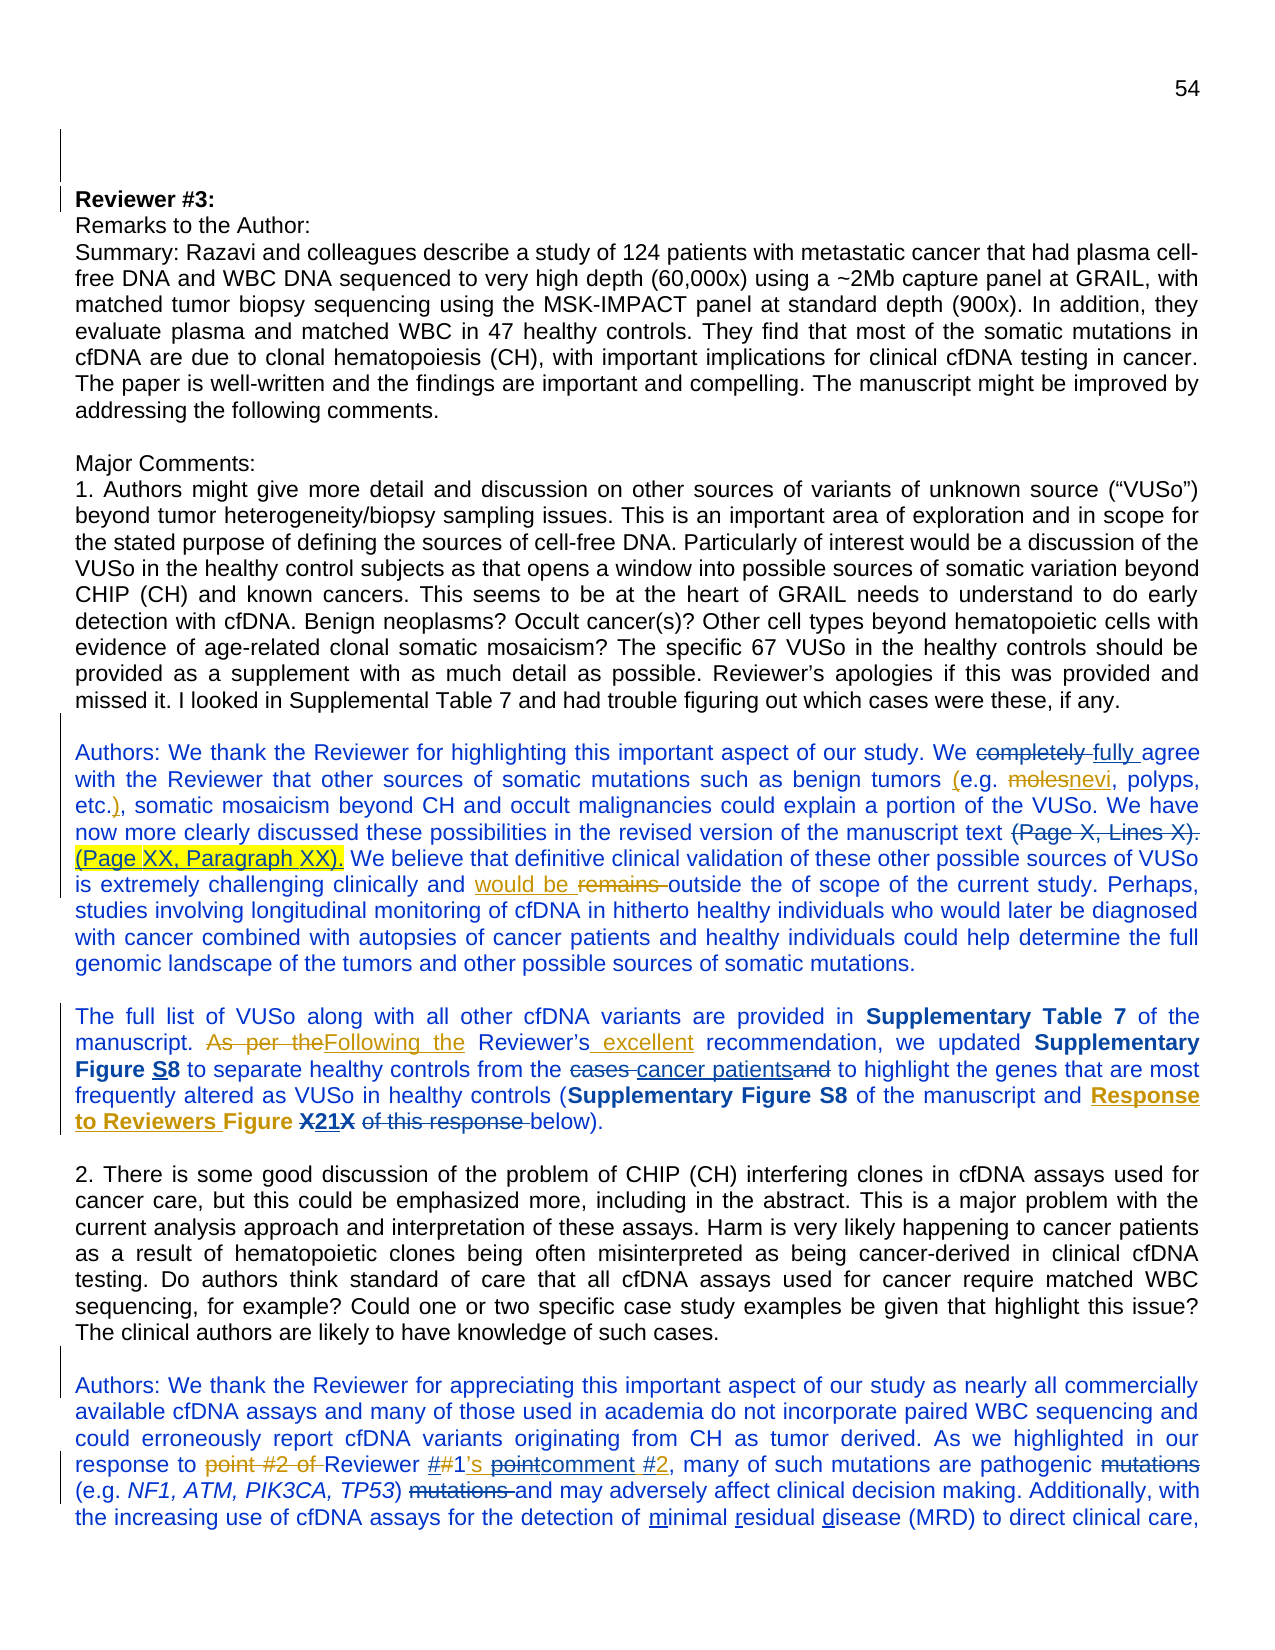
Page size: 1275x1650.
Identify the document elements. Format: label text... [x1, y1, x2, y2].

text Remarks to the Author: [75, 212, 1200, 239]
text Authors: We thank the Reviewer for highlighting this important aspect of our study. We agree with the Reviewer that other sources of somatic mutations such as benign tumors e.g. , polyps, etc., somatic mosaicism beyond CH and occult malignancies could explain a portion of the VUSo. We have now more clearly discussed these possibilities in the revised version of the manuscript text We believe that definitive clinical validation of these other possible sources of VUSo is extremely challenging clinically and outside the of scope of the current study. Perhaps, studies involving longitudinal monitoring of cfDNA in hitherto healthy individuals who would later be diagnosed with cancer combined with autopsies of cancer patients and healthy individuals could help determine the full genomic landscape of the tumors and other possible sources of somatic mutations. [75, 739, 1200, 977]
text The full list of VUSo along with all other cfDNA variants are provided in Supplementary Table 7 of the manuscript. Reviewer’s recommendation, we updated Supplementary Figure 8 to separate healthy controls from the to highlight the genes that are most frequently altered as VUSo in healthy controls (Supplementary Figure S8 of the manuscript and Figure below). [75, 1003, 1200, 1135]
text Summary: Razavi and colleagues describe a study of 124 patients with metastatic cancer that had plasma cell-free DNA and WBC DNA sequenced to very high depth (60,000x) using a ~2Mb capture panel at GRAIL, with matched tumor biopsy sequencing using the MSK-IMPACT panel at standard depth (900x). In addition, they evaluate plasma and matched WBC in 47 healthy controls. They find that most of the somatic mutations in cfDNA are due to clonal hematopoiesis (CH), with important implications for clinical cfDNA testing in cancer. The paper is well-written and the findings are important and compelling. The manuscript might be improved by addressing the following comments. [75, 239, 1200, 423]
text Reviewer #3: [75, 186, 1200, 212]
text 1. Authors might give more detail and discussion on other sources of variants of unknown source (“VUSo”) beyond tumor heterogeneity/biopsy sampling issues. This is an important area of exploration and in scope for the stated purpose of defining the sources of cell-free DNA. Particularly of interest would be a discussion of the VUSo in the healthy control subjects as that opens a window into possible sources of somatic variation beyond CHIP (CH) and known cancers. This seems to be at the heart of GRAIL needs to understand to do early detection with cfDNA. Benign neoplasms? Occult cancer(s)? Other cell types beyond hematopoietic cells with evidence of age-related clonal somatic mosaicism? The specific 67 VUSo in the healthy controls should be provided as a supplement with as much detail as possible. Reviewer’s apologies if this was provided and missed it. I looked in Supplemental Table 7 and had trouble figuring out which cases were these, if any. [75, 476, 1200, 713]
text Major Comments: [75, 449, 1200, 476]
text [75, 1372, 1200, 1530]
text 2. There is some good discussion of the problem of CHIP (CH) interfering clones in cfDNA assays used for cancer care, but this could be emphasized more, including in the abstract. This is a major problem with the current analysis approach and interpretation of these assays. Harm is very likely happening to cancer patients as a result of hematopoietic clones being often misinterpreted as being cancer-derived in clinical cfDNA testing. Do authors think standard of care that all cfDNA assays used for cancer require matched WBC sequencing, for example? Could one or two specific case study examples be given that highlight this issue? The clinical authors are likely to have knowledge of such cases. [75, 1161, 1200, 1346]
